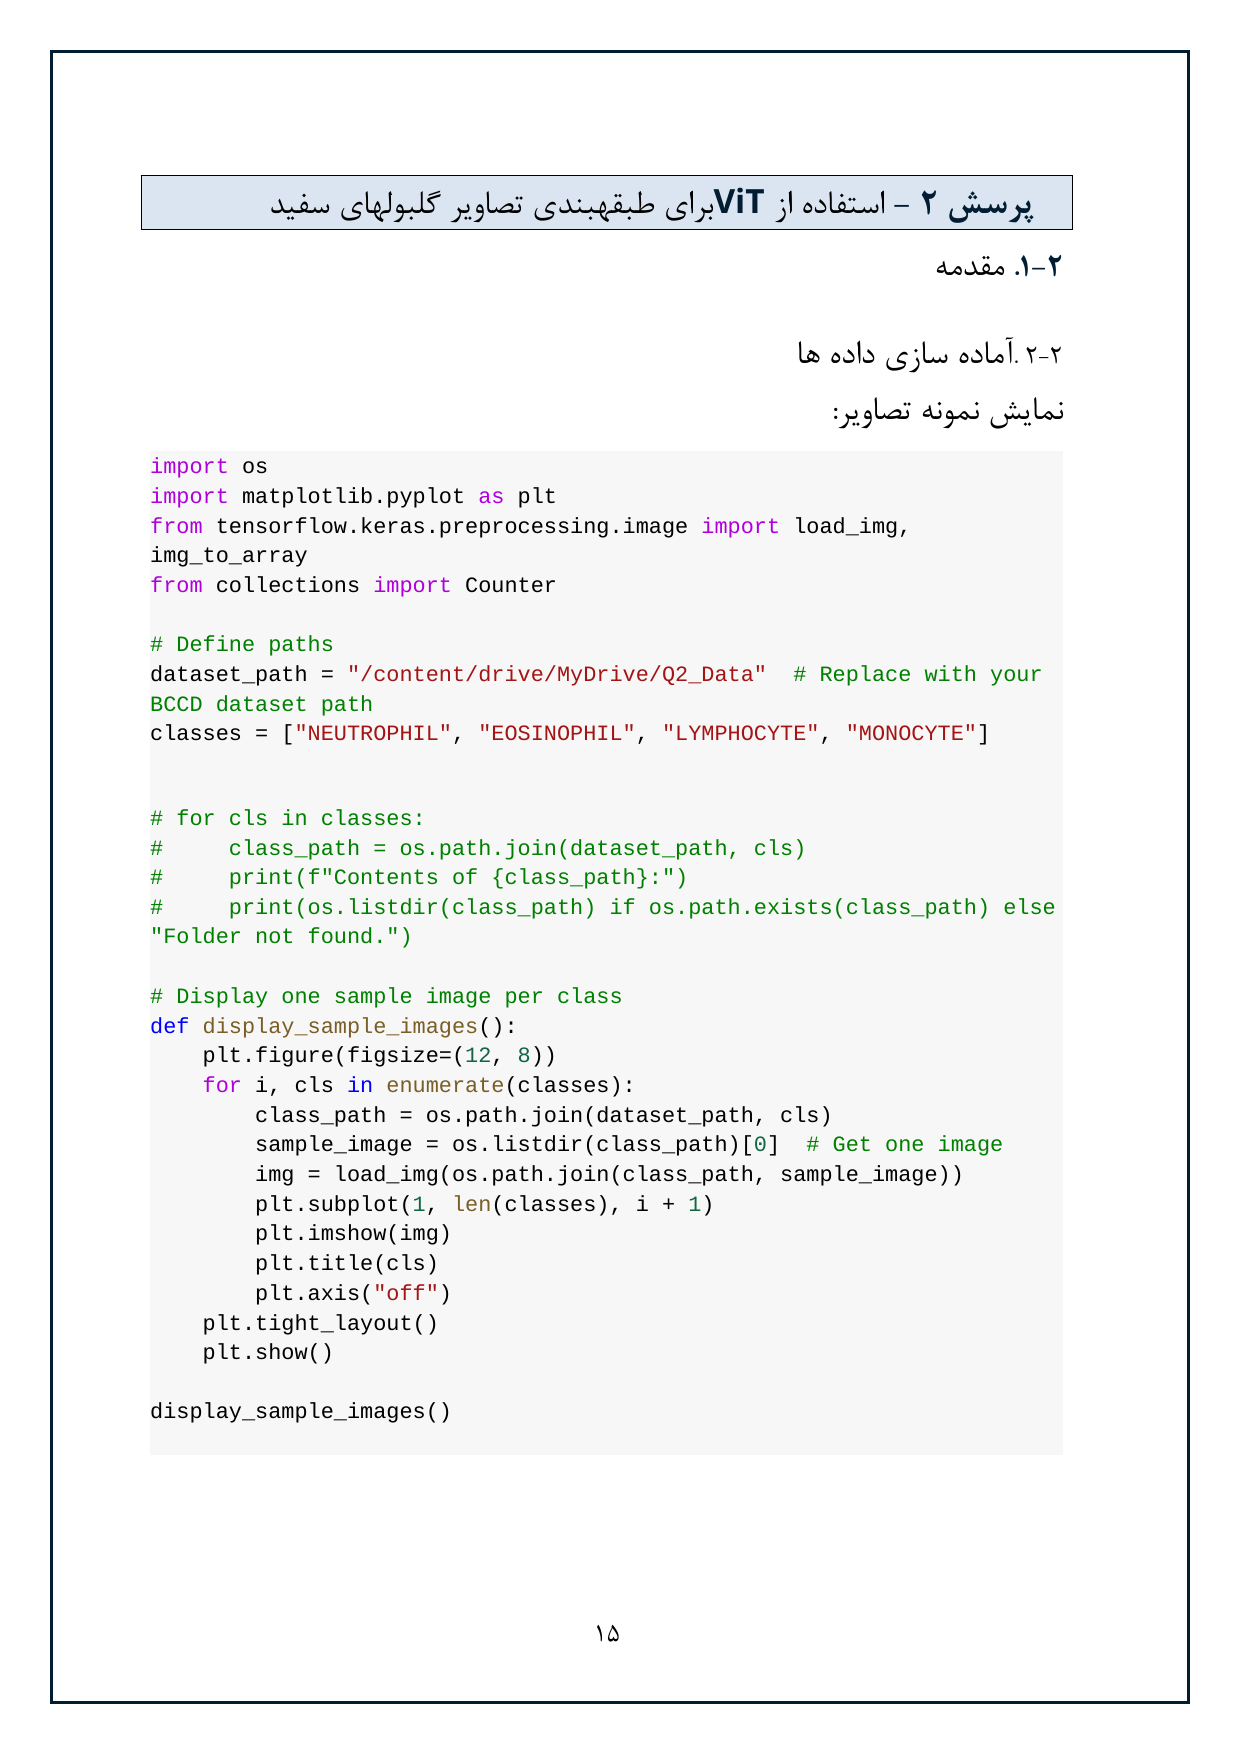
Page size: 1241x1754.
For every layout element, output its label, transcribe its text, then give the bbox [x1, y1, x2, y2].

text from tensorflow.keras.preprocessing.image import load_img, img_to_array [150, 510, 1063, 569]
text img = load_img(os.path.join(class_path, sample_image)) [150, 1158, 1063, 1188]
subtitle پرسش ۲ - استفاده از ViTبرای طبقهبندی تصاویر گلبولهای سفید [142, 176, 1072, 229]
text plt.tight_layout() [150, 1307, 1063, 1336]
text # for cls in classes: [150, 802, 1063, 832]
text plt.axis("off") [150, 1277, 1063, 1307]
text نمایش نمونه تصاویر: [150, 395, 1063, 432]
text class_path = os.path.join(dataset_path, cls) [150, 1099, 1063, 1129]
text # Define paths [150, 629, 1063, 658]
text import os [150, 451, 1063, 480]
text from collections import Counter [150, 569, 1063, 599]
text # Display one sample image per class [150, 980, 1063, 1010]
text for i, cls in enumerate(classes): [150, 1069, 1063, 1099]
text classes = ["NEUTROPHIL", "EOSINOPHIL", "LYMPHOCYTE", "MONOCYTE"] [150, 718, 1063, 747]
text def display_sample_images(): [150, 1010, 1063, 1039]
text # print(os.listdir(class_path) if os.path.exists(class_path) else "Folder not found.") [150, 891, 1063, 951]
text import matplotlib.pyplot as plt [150, 480, 1063, 510]
text sample_image = os.listdir(class_path)[0] # Get one image [150, 1129, 1063, 1158]
text plt.subplot(1, len(classes), i + 1) [150, 1188, 1063, 1218]
text dataset_path = "/content/drive/MyDrive/Q2_Data" # Replace with your BCCD dataset path [150, 658, 1063, 718]
text plt.figure(figsize=(12, 8)) [150, 1039, 1063, 1069]
subtitle ۱-۲. مقدمه [150, 251, 1063, 288]
text plt.show() [150, 1336, 1063, 1366]
text # print(f"Contents of {class_path}:") [150, 861, 1063, 891]
text plt.imshow(img) [150, 1218, 1063, 1247]
text # class_path = os.path.join(dataset_path, cls) [150, 832, 1063, 861]
text plt.title(cls) [150, 1247, 1063, 1277]
text display_sample_images() [150, 1396, 1063, 1426]
text ۲-۲ .آماده سازی داده ها [150, 339, 1063, 377]
